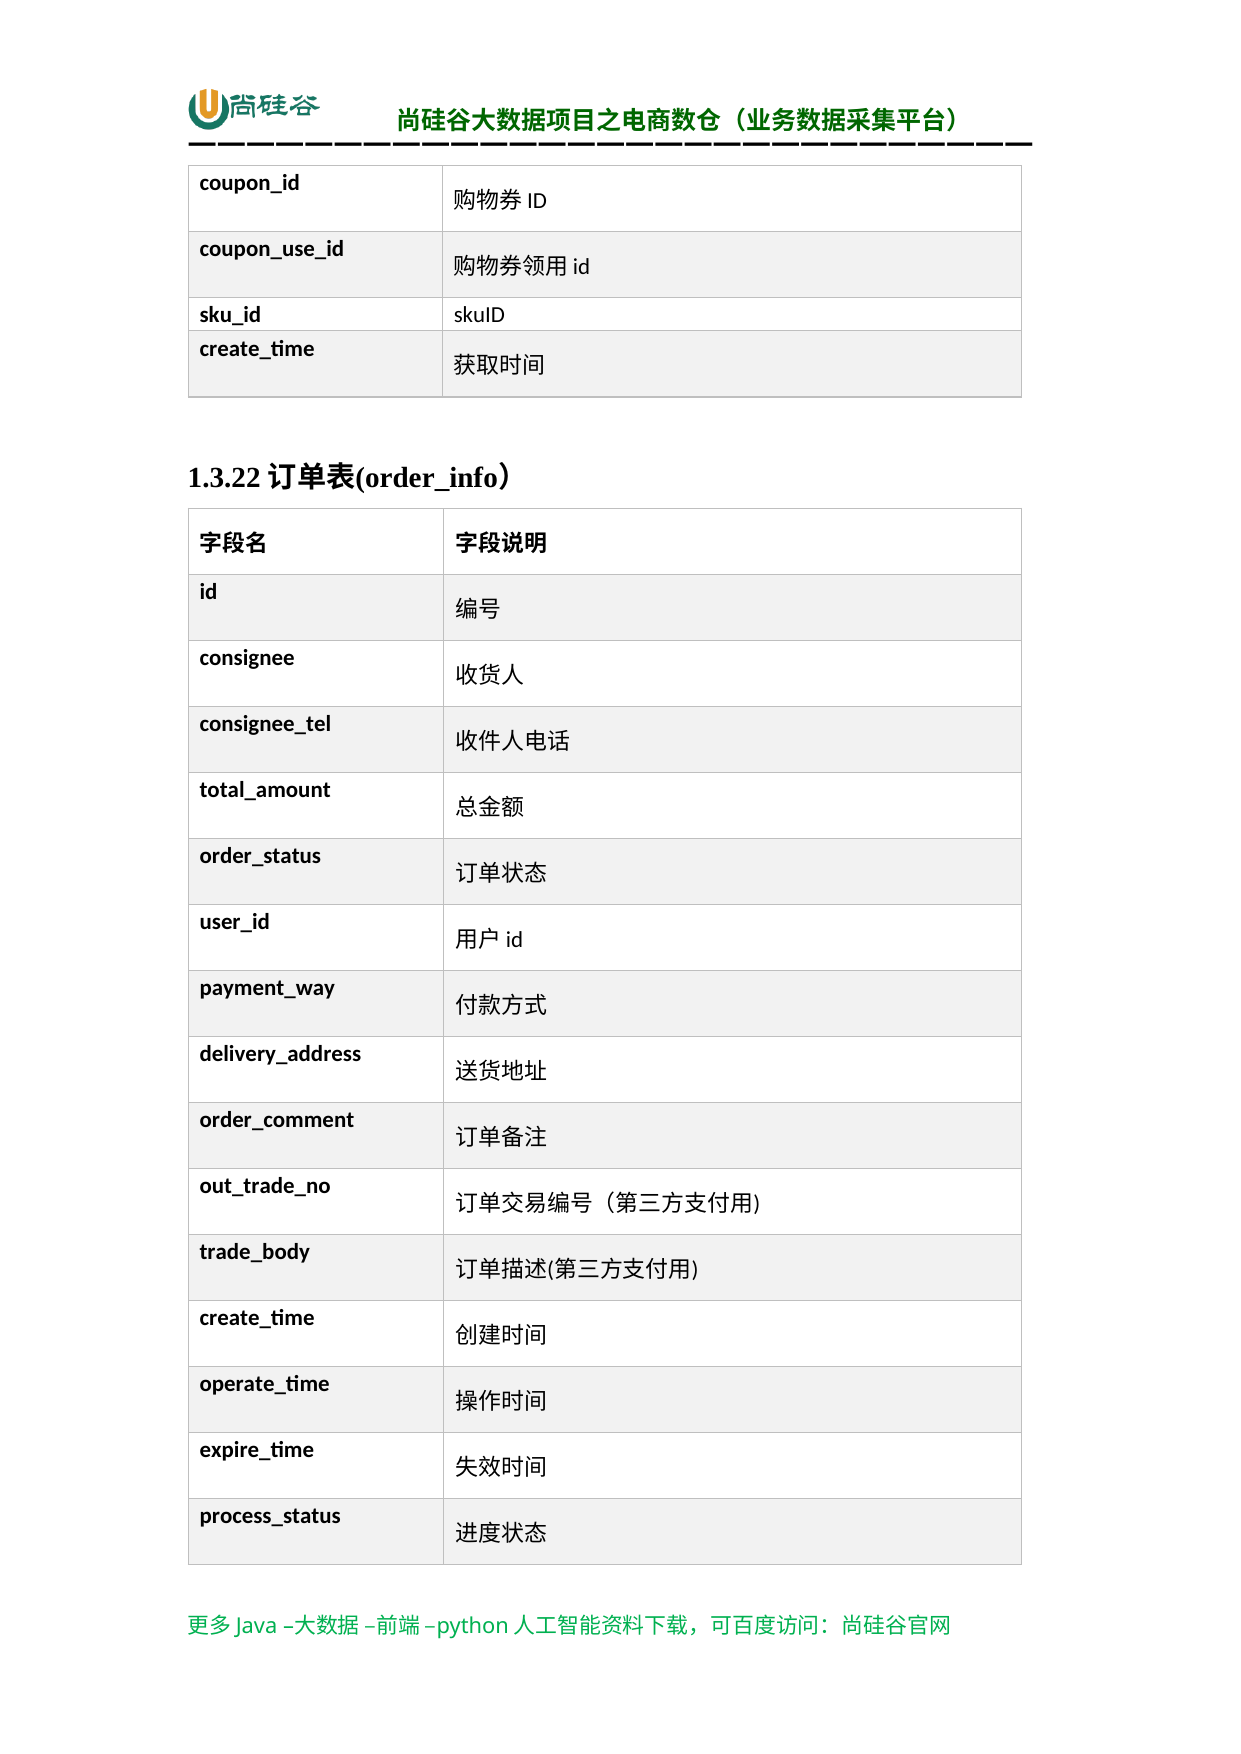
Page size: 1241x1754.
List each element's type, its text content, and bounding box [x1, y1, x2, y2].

subtitle 1.3.22 订单表(order_info） [187, 443, 1053, 508]
table_cell total_amount [189, 773, 443, 838]
table_cell 获取时间 [443, 331, 1021, 396]
table_cell 总金额 [444, 773, 1021, 838]
table_cell sku_id [189, 298, 442, 330]
table_cell consignee_tel [189, 707, 443, 772]
table_cell 订单交易编号（第三方支付用) [444, 1169, 1021, 1234]
table_cell 收货人 [444, 641, 1021, 706]
table_cell 收件人电话 [444, 707, 1021, 772]
table_cell 购物券领用id [443, 232, 1021, 297]
table_cell order_status [189, 839, 443, 904]
table_cell expire_time [189, 1433, 443, 1498]
table_cell create_time [189, 1301, 443, 1366]
table_cell coupon_use_id [189, 232, 442, 297]
table_cell 编号 [444, 575, 1021, 640]
table_cell 付款方式 [444, 971, 1021, 1036]
table_cell consignee [189, 641, 443, 706]
picture [187, 88, 320, 130]
table_cell 用户id [444, 905, 1021, 970]
table_cell id [189, 575, 443, 640]
table_cell create_time [189, 331, 442, 396]
table_header 字段说明 [444, 509, 1021, 574]
table_cell 进度状态 [444, 1499, 1021, 1564]
table_cell skuID [443, 298, 1021, 330]
table_cell 送货地址 [444, 1037, 1021, 1102]
table_cell 订单描述(第三方支付用) [444, 1235, 1021, 1300]
table_header 字段名 [189, 509, 443, 574]
table_cell delivery_address [189, 1037, 443, 1102]
table_cell 购物券ID [443, 166, 1021, 231]
table_cell user_id [189, 905, 443, 970]
table_cell 订单状态 [444, 839, 1021, 904]
table_cell trade_body [189, 1235, 443, 1300]
table_cell order_comment [189, 1103, 443, 1168]
table_cell 订单备注 [444, 1103, 1021, 1168]
table_cell operate_time [189, 1367, 443, 1432]
table_cell coupon_id [189, 166, 442, 231]
table_cell process_status [189, 1499, 443, 1564]
table_cell 创建时间 [444, 1301, 1021, 1366]
table_cell 失效时间 [444, 1433, 1021, 1498]
table_cell 操作时间 [444, 1367, 1021, 1432]
table_cell payment_way [189, 971, 443, 1036]
table_cell out_trade_no [189, 1169, 443, 1234]
